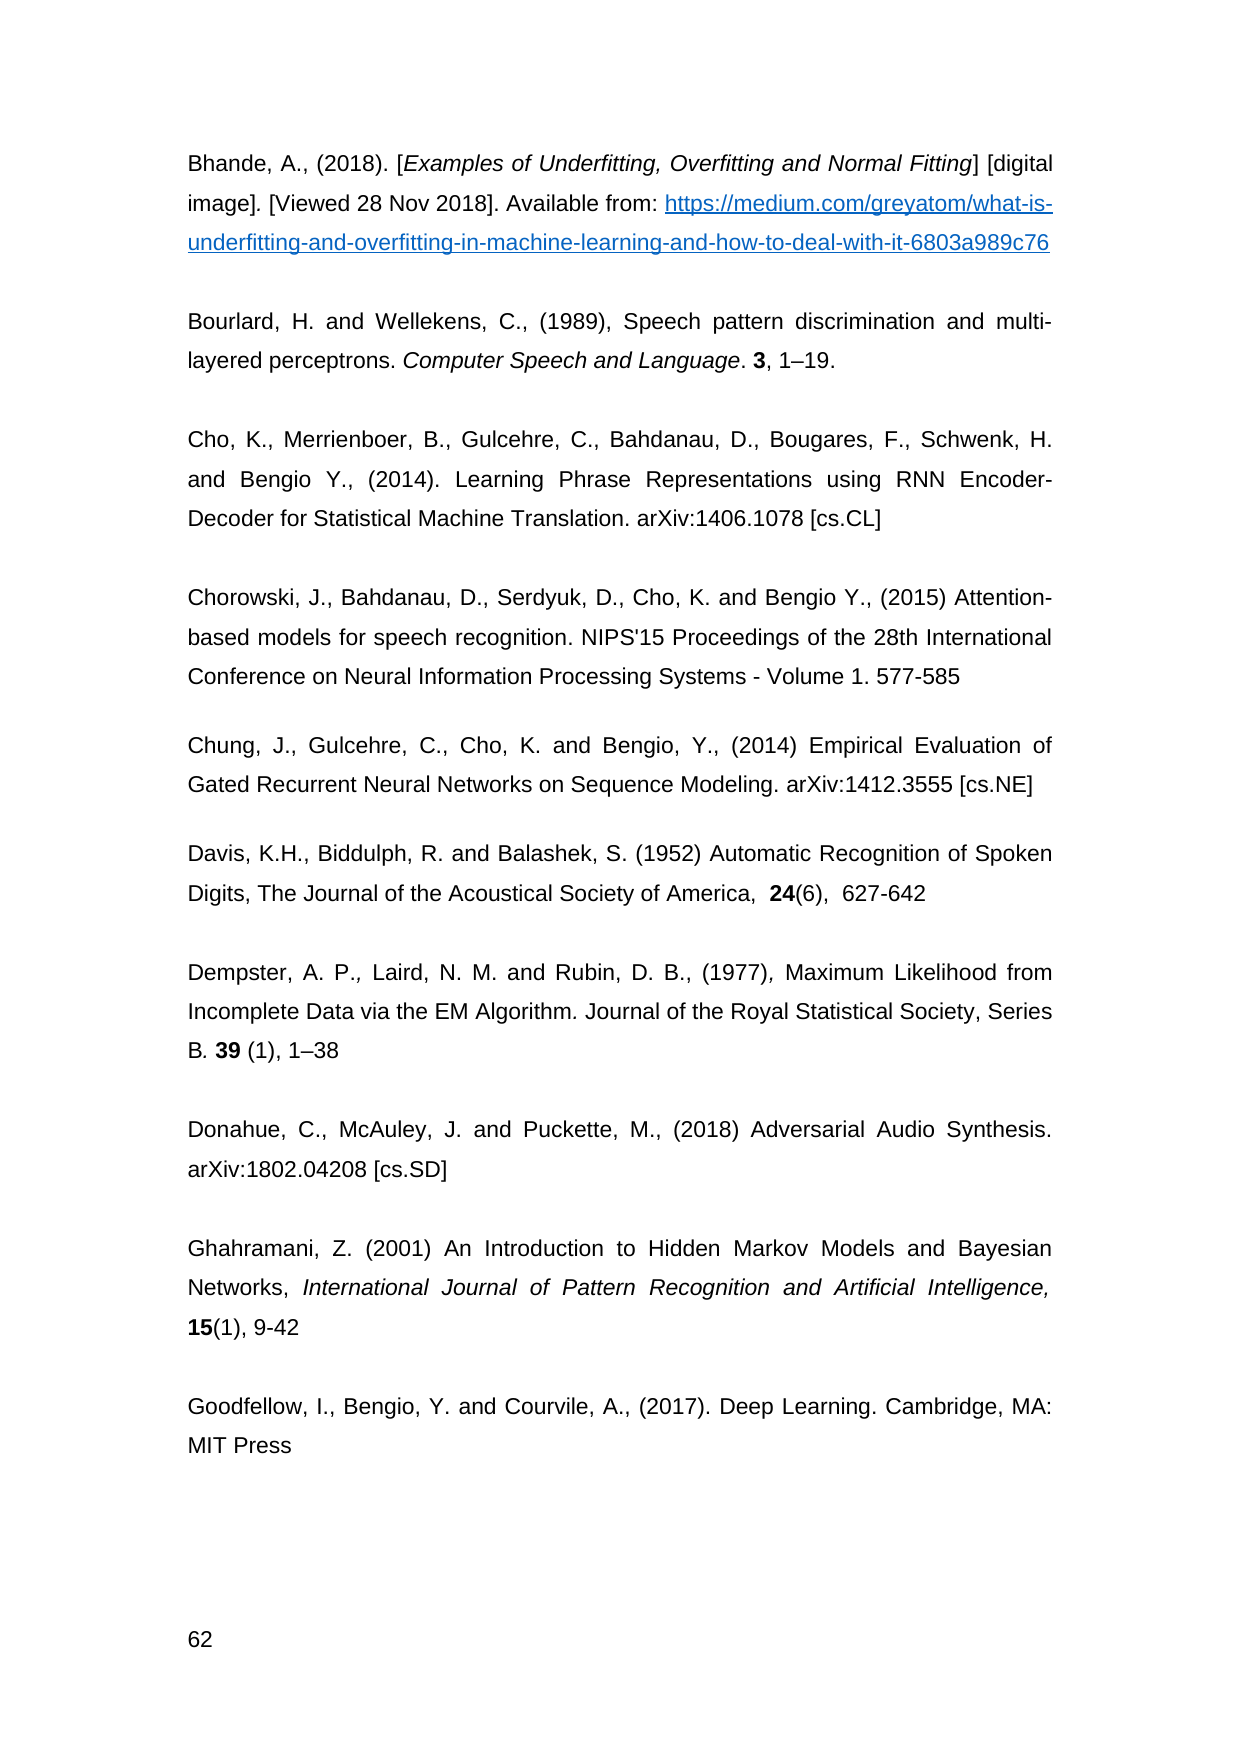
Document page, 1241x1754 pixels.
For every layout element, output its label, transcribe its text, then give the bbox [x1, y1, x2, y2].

text Chung, J., Gulcehre, C., Cho, K. and Bengio, Y., (2014) Empirical Evaluation of Gated Recurrent Neural Networks on Sequence Modeling. arXiv:1412.3555 [cs.NE] [187, 732, 1053, 798]
text Donahue, C., McAuley, J. and Puckette, M., (2018) Adversarial Audio Synthesis. arXiv:1802.04208 [cs.SD] [187, 1116, 1053, 1182]
text Goodfellow, I., Bengio, Y. and Courvile, A., (2017). Deep Learning. Cambridge, MA: MIT Press [187, 1393, 1053, 1458]
text Dempster, A. P., Laird, N. M. and Rubin, D. B., (1977), Maximum Likelihood from Incomplete Data via the EM Algorithm. Journal of the Royal Statistical Society, Series B. 39 (1), 1–38 [187, 958, 1053, 1064]
text Bourlard, H. and Wellekens, C., (1989), Speech pattern discrimination and multi-layered perceptrons. Computer Speech and Language. 3, 1–19. [187, 308, 1053, 374]
text Cho, K., Merrienboer, B., Gulcehre, C., Bahdanau, D., Bougares, F., Schwenk, H. and Bengio Y., (2014). Learning Phrase Representations using RNN Encoder-Decoder for Statistical Machine Translation. arXiv:1406.1078 [cs.CL] [187, 426, 1053, 532]
text Ghahramani, Z. (2001) An Introduction to Hidden Markov Models and Bayesian Networks, International Journal of Pattern Recognition and Artificial Intelligence, 15(1), 9-42 [187, 1235, 1053, 1340]
text Chorowski, J., Bahdanau, D., Serdyuk, D., Cho, K. and Bengio Y., (2015) Attention-based models for speech recognition. NIPS'15 Proceedings of the 28th International Conference on Neural Information Processing Systems - Volume 1. 577-585 [187, 584, 1053, 689]
text Davis, K.H., Biddulph, R. and Balashek, S. (1952) Automatic Recognition of Spoken Digits, The Journal of the Acoustical Society of America, 24(6), 627-642 [187, 840, 1053, 906]
text Bhande, A., (2018). [Examples of Underfitting, Overfitting and Normal Fitting] [digital image]. [Viewed 28 Nov 2018]. Available from: https://medium.com/greyatom/what-is-underfitting-and-overfitting-in-machine-learning-and-how-to-deal-with-it-6803a989c76 [187, 150, 1053, 255]
